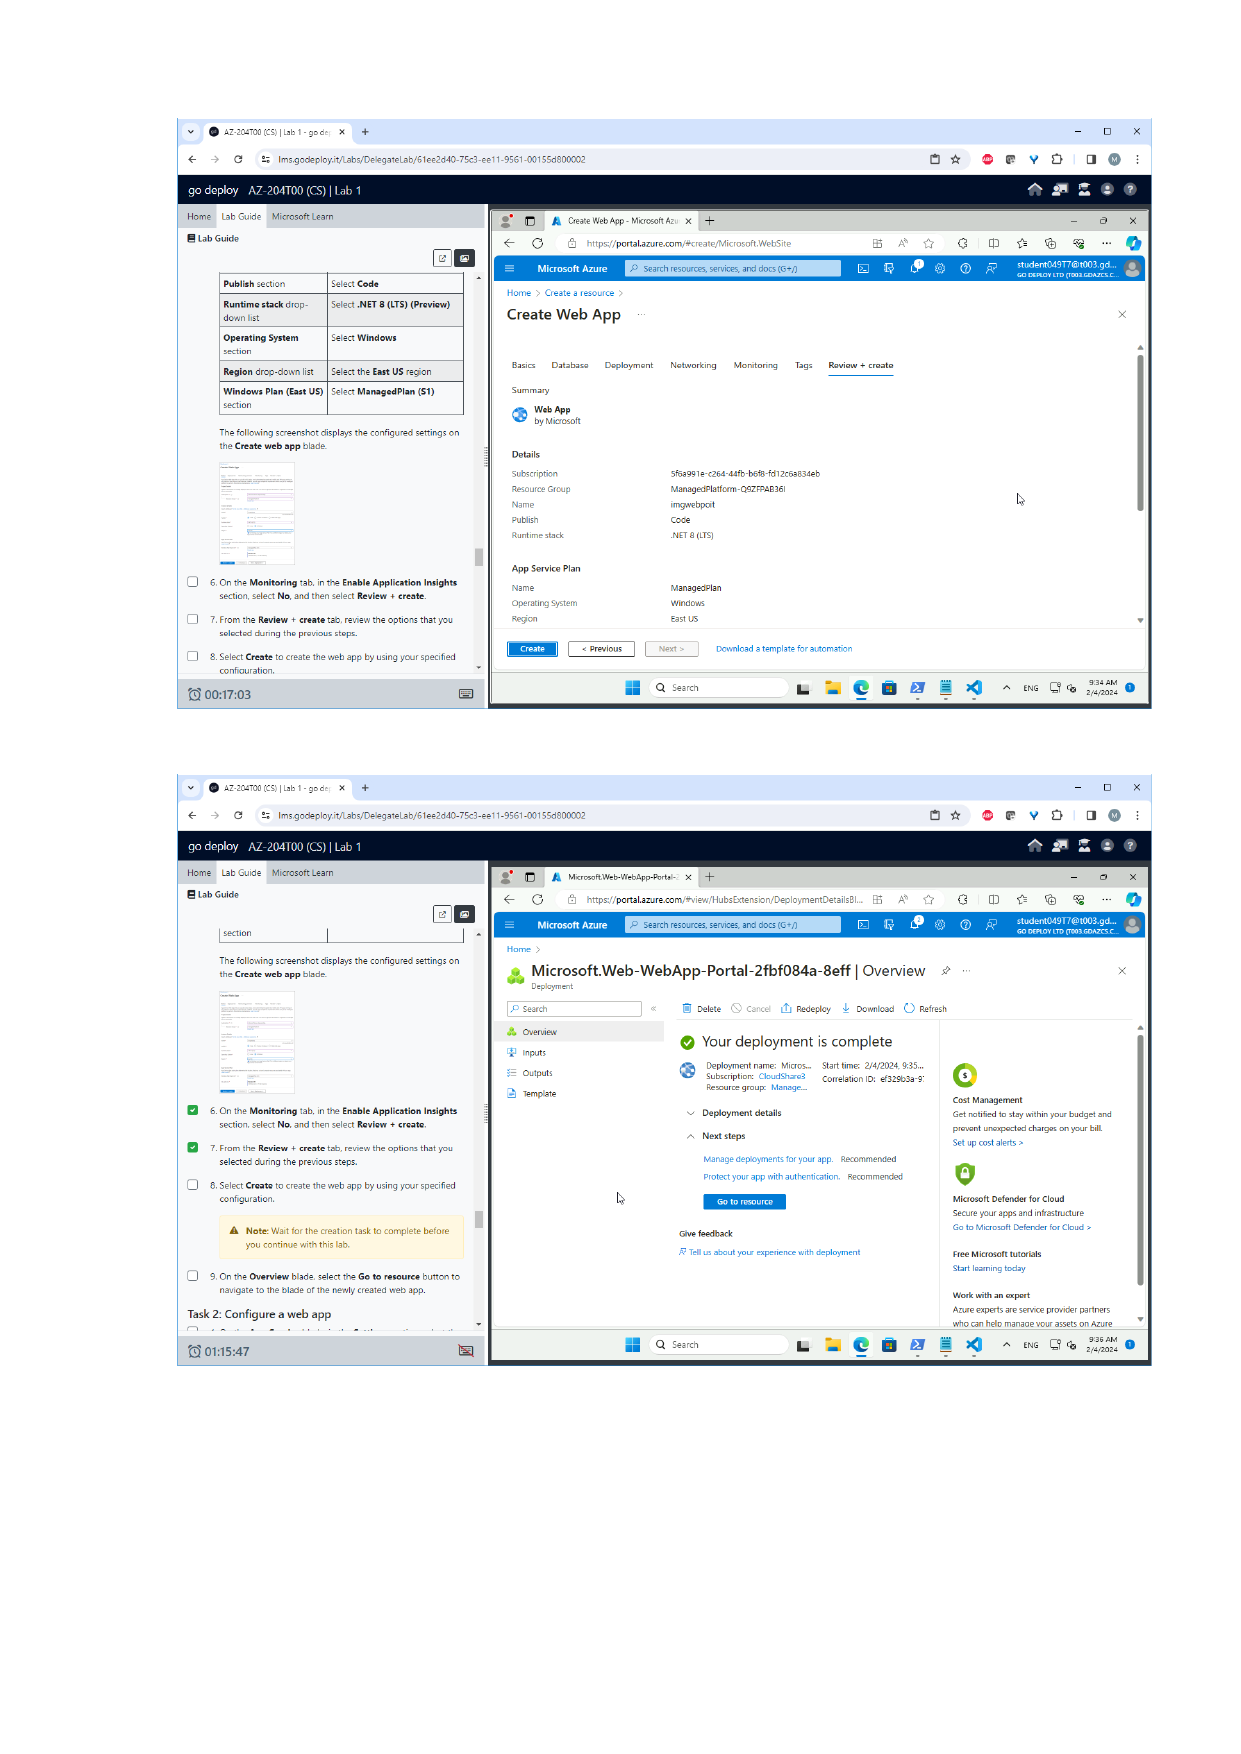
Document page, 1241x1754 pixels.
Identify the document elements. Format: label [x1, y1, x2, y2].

picture [177, 774, 1152, 1366]
picture [177, 118, 1152, 709]
